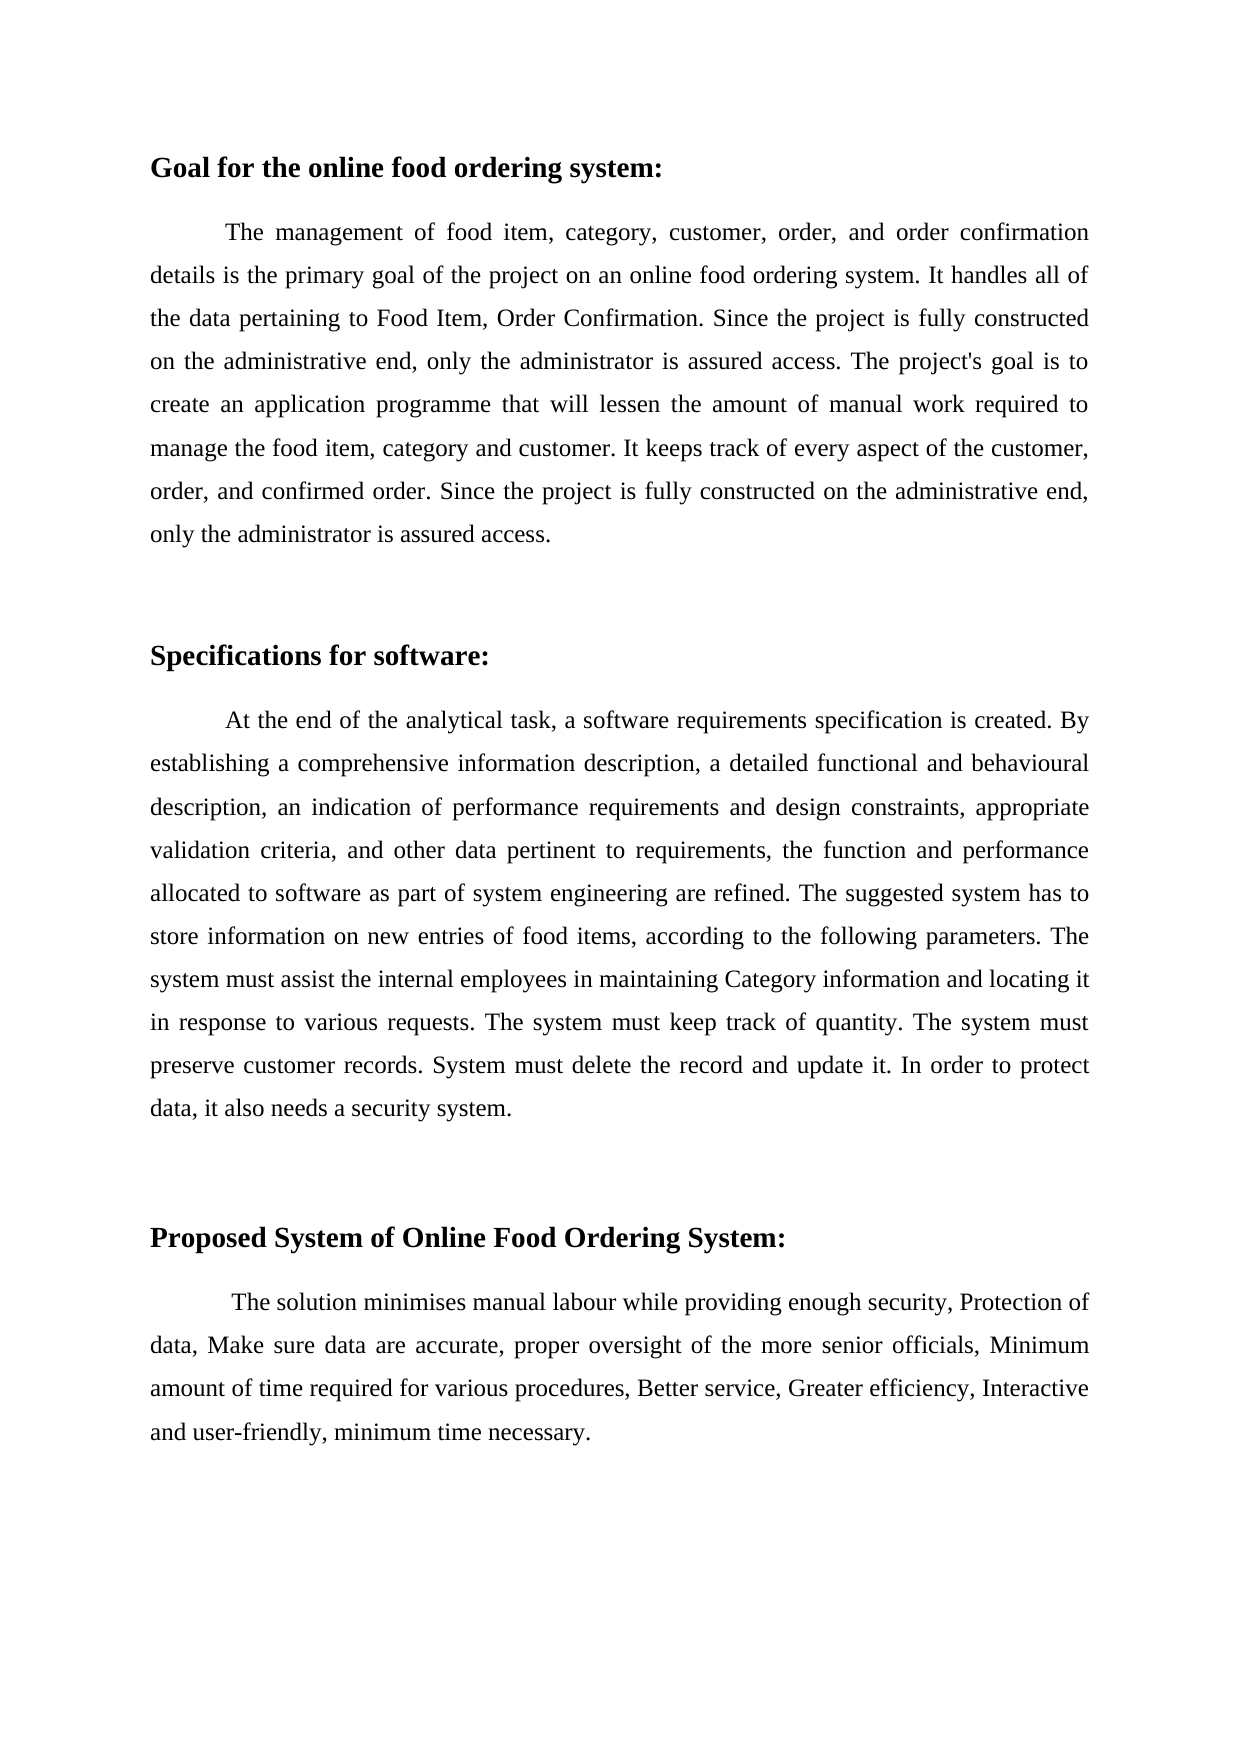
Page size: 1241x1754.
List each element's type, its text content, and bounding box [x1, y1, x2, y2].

text Proposed System of Online Food Ordering System: [150, 1220, 1090, 1254]
text At the end of the analytical task, a software requirements specification is created. By establishing a comprehensive information description, a detailed functional and behavioural description, an indication of performance requirements and design constraints, appropriate validation criteria, and other data pertinent to requirements, the function and performance allocated to software as part of system engineering are refined. The suggested system has to store information on new entries of food items, according to the following parameters. The system must assist the internal employees in maintaining Category information and locating it in response to various requests. The system must keep track of quantity. The system must preserve customer records. System must delete the record and update it. In order to protect data, it also needs a security system. [150, 705, 1090, 1122]
text Goal for the online food ordering system: [150, 150, 1090, 183]
text The management of food item, category, customer, order, and order confirmation details is the primary goal of the project on an online food ordering system. It handles all of the data pertaining to Food Item, Order Confirmation. Since the project is fully constructed on the administrative end, only the administrator is assured access. The project's goal is to create an application programme that will lessen the amount of manual work required to manage the food item, category and customer. It keeps track of every aspect of the customer, order, and confirmed order. Since the project is fully constructed on the administrative end, only the administrator is assured access. [150, 217, 1090, 548]
text The solution minimises manual labour while providing enough security, Protection of data, Make sure data are accurate, proper oversight of the more senior officials, Minimum amount of time required for various procedures, Better service, Greater efficiency, Interactive and user-friendly, minimum time necessary. [150, 1287, 1090, 1445]
text Specifications for software: [150, 638, 1090, 672]
